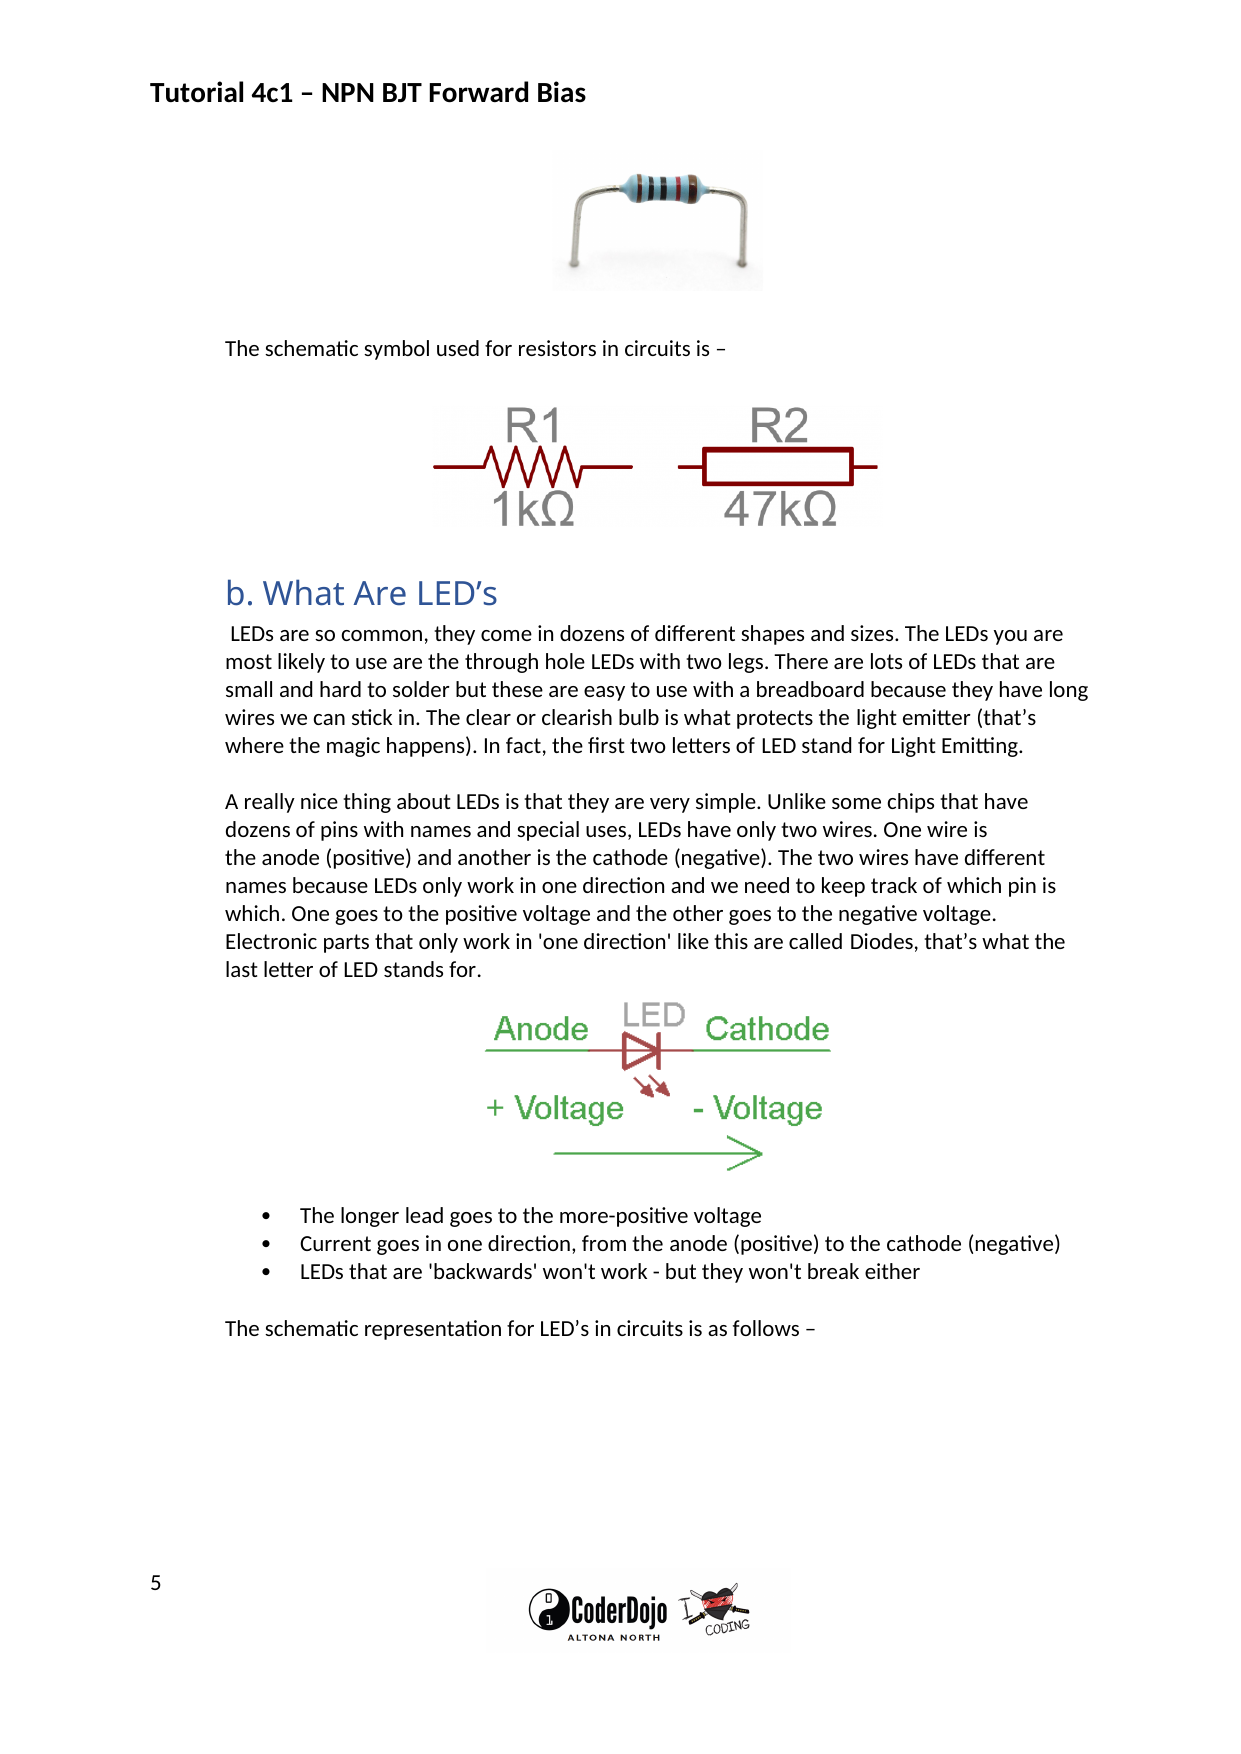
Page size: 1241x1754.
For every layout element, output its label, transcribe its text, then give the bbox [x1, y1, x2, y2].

text The schematic symbol used for resistors in circuits is – [225, 334, 1090, 362]
subtitle What Are LED’s [225, 570, 1090, 615]
text LEDs are so common, they come in dozens of different shapes and sizes. The LEDs you are most likely to use are the through hole LEDs with two legs. There are lots of LEDs that are small and hard to solder but these are easy to use with a breadboard because they have long wires we can stick in. The clear or clearish bulb is what protects the light emitter (that’s where the magic happens). In fact, the first two letters of LED stand for Light Emitting. [225, 619, 1090, 759]
list The longer lead goes to the more-positive voltage [262, 1201, 1090, 1229]
picture [431, 405, 884, 527]
text A really nice thing about LEDs is that they are very simple. Unlike some chips that have dozens of pins with names and special uses, LEDs have only two wires. One wire is the anode (positive) and another is the cathode (negative). The two wires have different names because LEDs only work in one direction and we need to keep track of which pin is which. One goes to the positive voltage and the other goes to the negative voltage. Electronic parts that only work in 'one direction' like this are called Diodes, that’s what the last letter of LED stands for. [225, 787, 1090, 983]
picture [486, 1568, 792, 1653]
list Current goes in one direction, from the anode (positive) to the cathode (negative) [262, 1229, 1090, 1257]
list LEDs that are 'backwards' won't work - but they won't break either [262, 1257, 1090, 1285]
picture [477, 983, 839, 1173]
text The schematic representation for LED’s in circuits is as follows – [225, 1314, 1090, 1343]
picture [552, 150, 764, 291]
